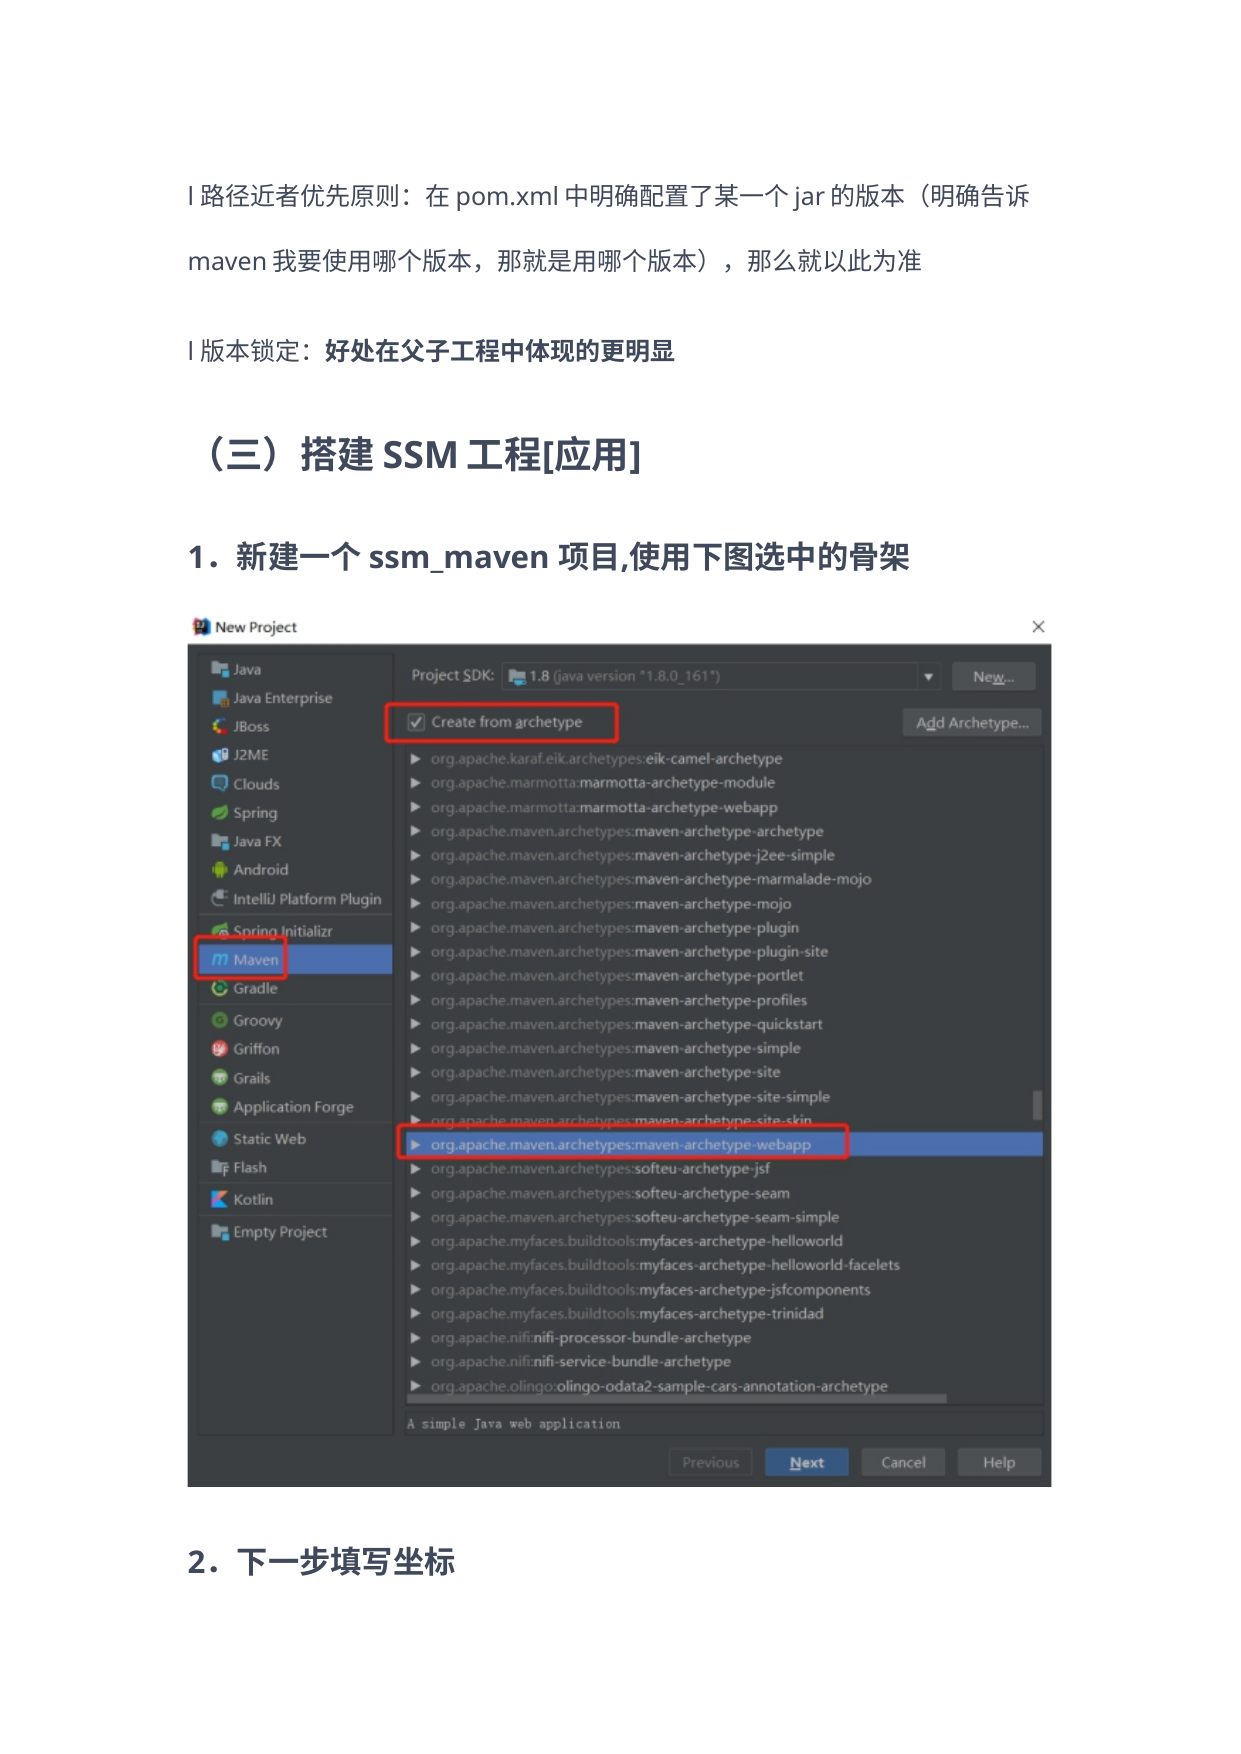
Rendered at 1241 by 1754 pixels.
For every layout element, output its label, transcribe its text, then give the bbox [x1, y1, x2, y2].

text 1．新建一个 ssm_maven 项目,使用下图选中的骨架 [187, 522, 1053, 587]
text l 路径近者优先原则：在pom.xml中明确配置了某一个jar的版本（明确告诉maven我要使用哪个版本，那就是用哪个版本），那么就以此为准 [187, 162, 1053, 292]
text 2．下一步填写坐标 [187, 1527, 1053, 1592]
text （三）搭建SSM工程[应用] [187, 419, 1053, 484]
text l 版本锁定：好处在父子工程中体现的更明显 [187, 317, 1053, 382]
picture [187, 614, 1053, 1487]
